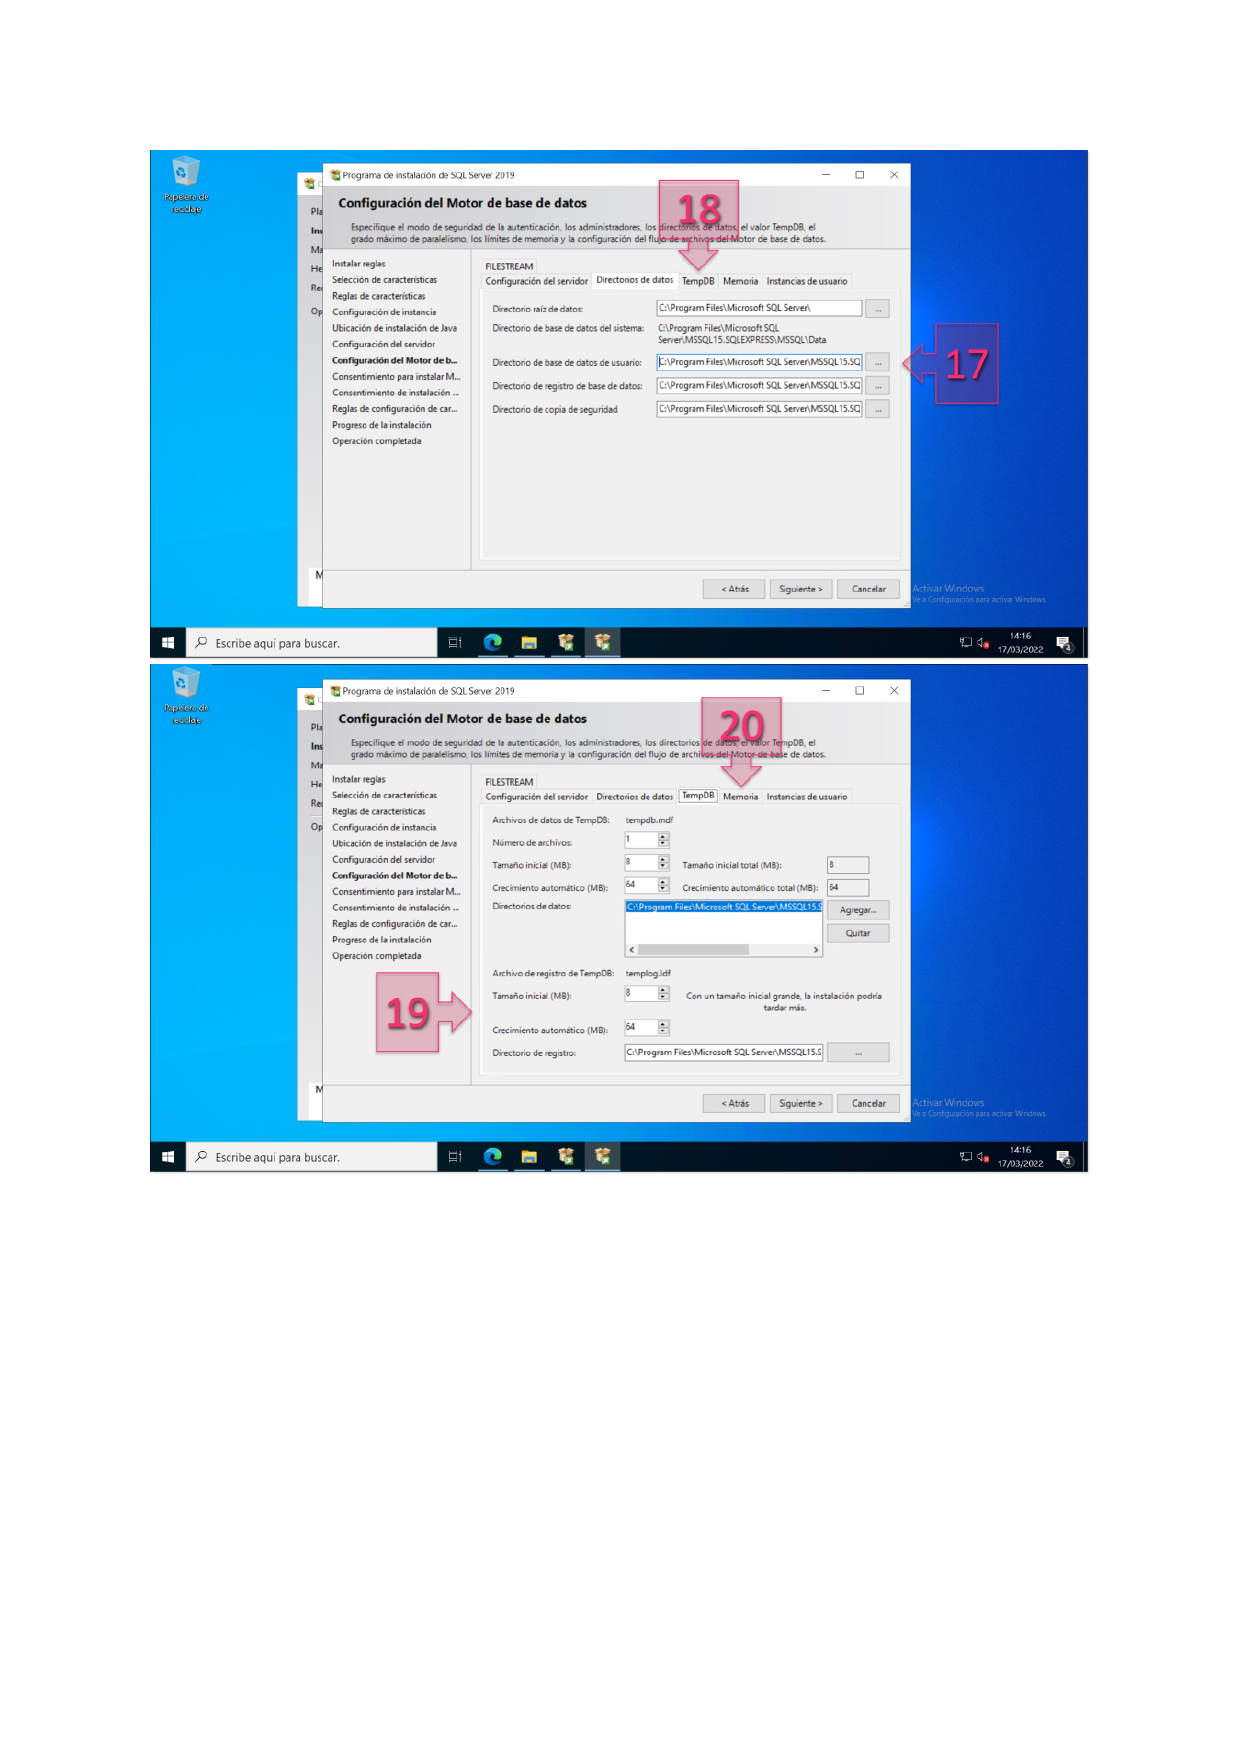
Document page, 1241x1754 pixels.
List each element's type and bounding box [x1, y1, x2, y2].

picture [173, 667, 199, 697]
picture [150, 664, 1091, 1175]
picture [173, 156, 199, 185]
picture [150, 150, 1091, 661]
